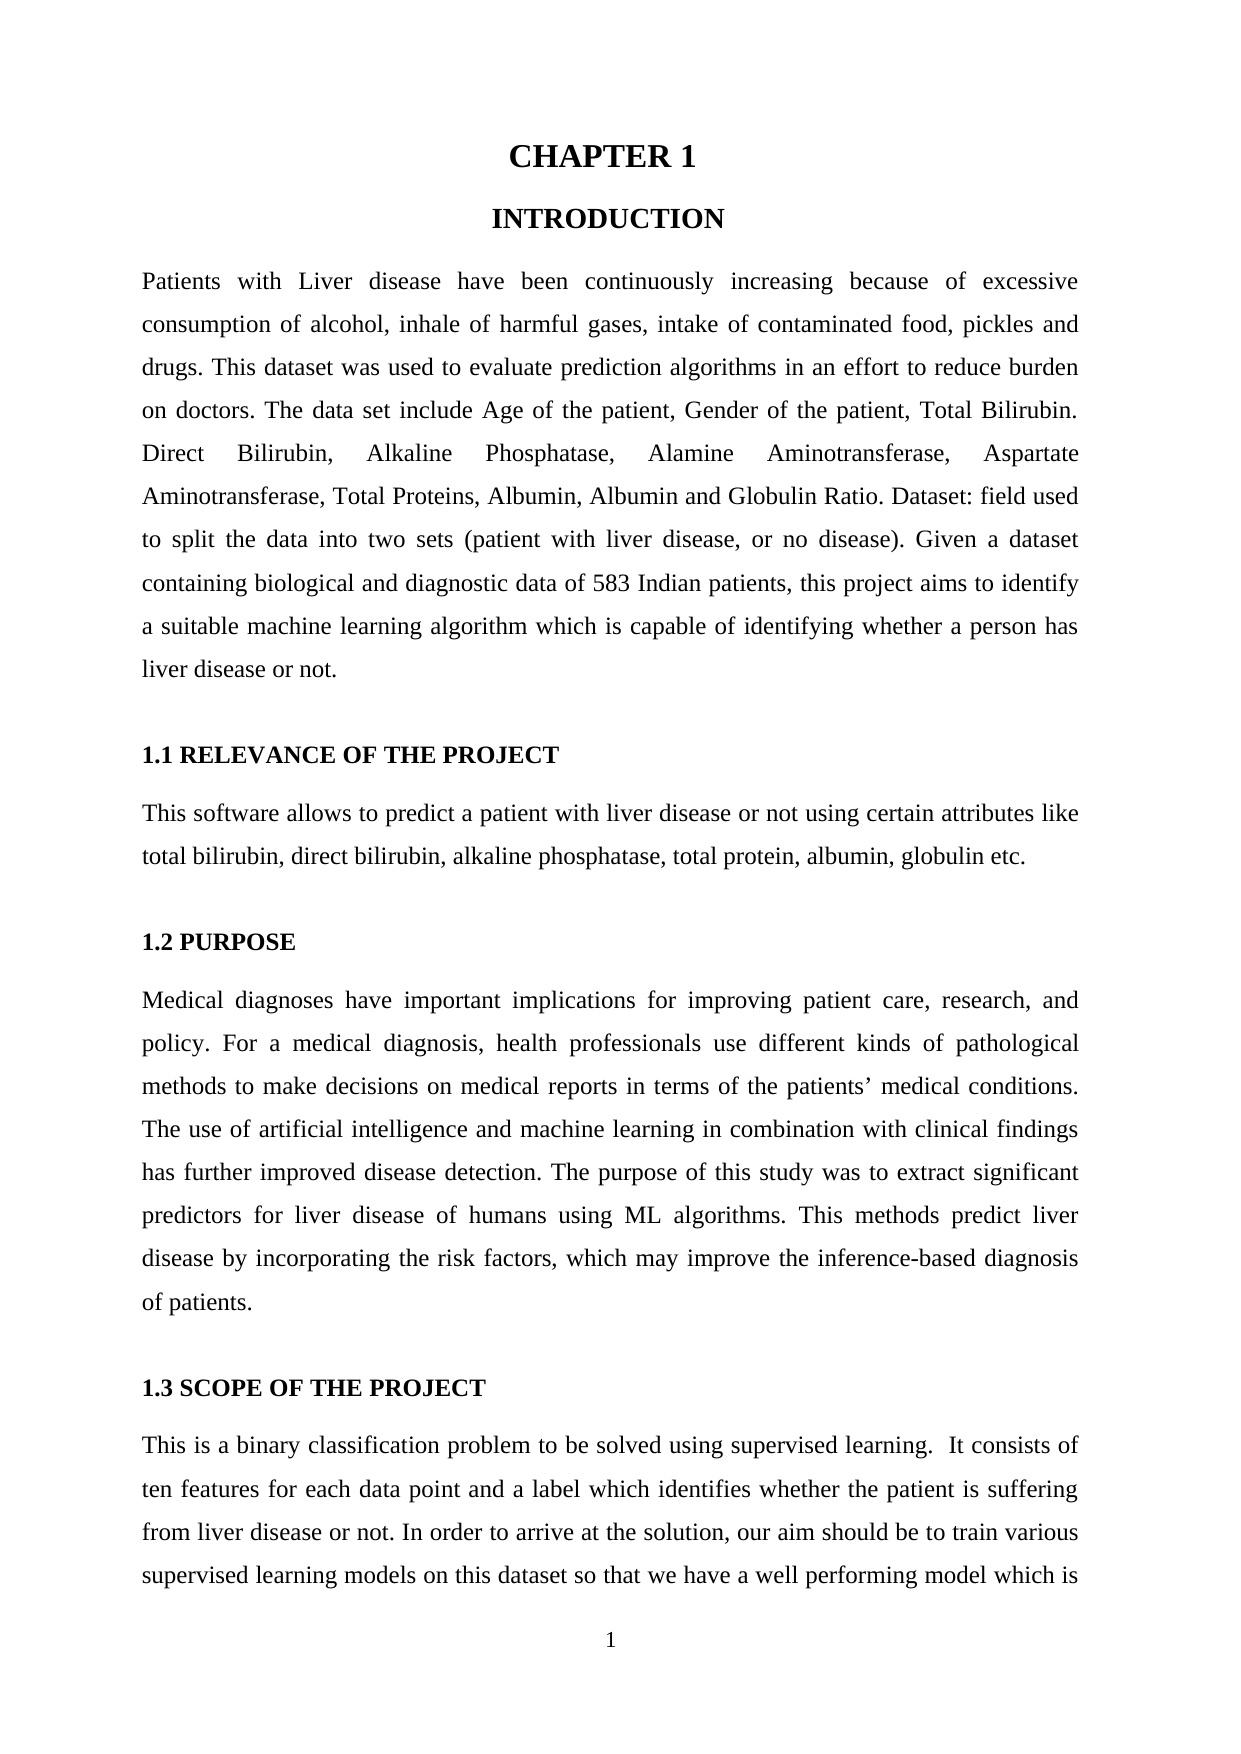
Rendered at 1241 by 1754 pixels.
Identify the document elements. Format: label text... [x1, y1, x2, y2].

subtitle CHAPTER 1 [101, 136, 1104, 175]
subtitle INTRODUCTION [101, 201, 1116, 235]
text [142, 1431, 1080, 1589]
subtitle SCOPE OF THE PROJECT [142, 1373, 1171, 1402]
text This software allows to predict a patient with liver disease or not using certain attributes like total bilirubin, direct bilirubin, alkaline phosphatase, total protein, albumin, globulin etc. [142, 798, 1080, 869]
text Medical diagnoses have important implications for improving patient care, research, and policy. For a medical diagnosis, health professionals use different kinds of pathological methods to make decisions on medical reports in terms of the patients’ medical conditions. The use of artificial intelligence and machine learning in combination with clinical findings has further improved disease detection. The purpose of this study was to extract significant predictors for liver disease of humans using ML algorithms. This methods predict liver disease by incorporating the risk factors, which may improve the inference-based diagnosis of patients. [142, 985, 1080, 1315]
text Patients with Liver disease have been continuously increasing because of excessive consumption of alcohol, inhale of harmful gases, intake of contaminated food, pickles and drugs. This dataset was used to evaluate prediction algorithms in an effort to reduce burden on doctors. The data set include Age of the patient, Gender of the patient, Total Bilirubin. Direct Bilirubin, Alkaline Phosphatase, Alamine Aminotransferase, Aspartate Aminotransferase, Total Proteins, Albumin, Albumin and Globulin Ratio. Dataset: field used to split the data into two sets (patient with liver disease, or no disease). Given a dataset containing biological and diagnostic data of 583 Indian patients, this project aims to identify a suitable machine learning algorithm which is capable of identifying whether a person has liver disease or not. [142, 266, 1080, 683]
subtitle PURPOSE [142, 927, 1171, 956]
subtitle RELEVANCE OF THE PROJECT [142, 740, 1171, 769]
